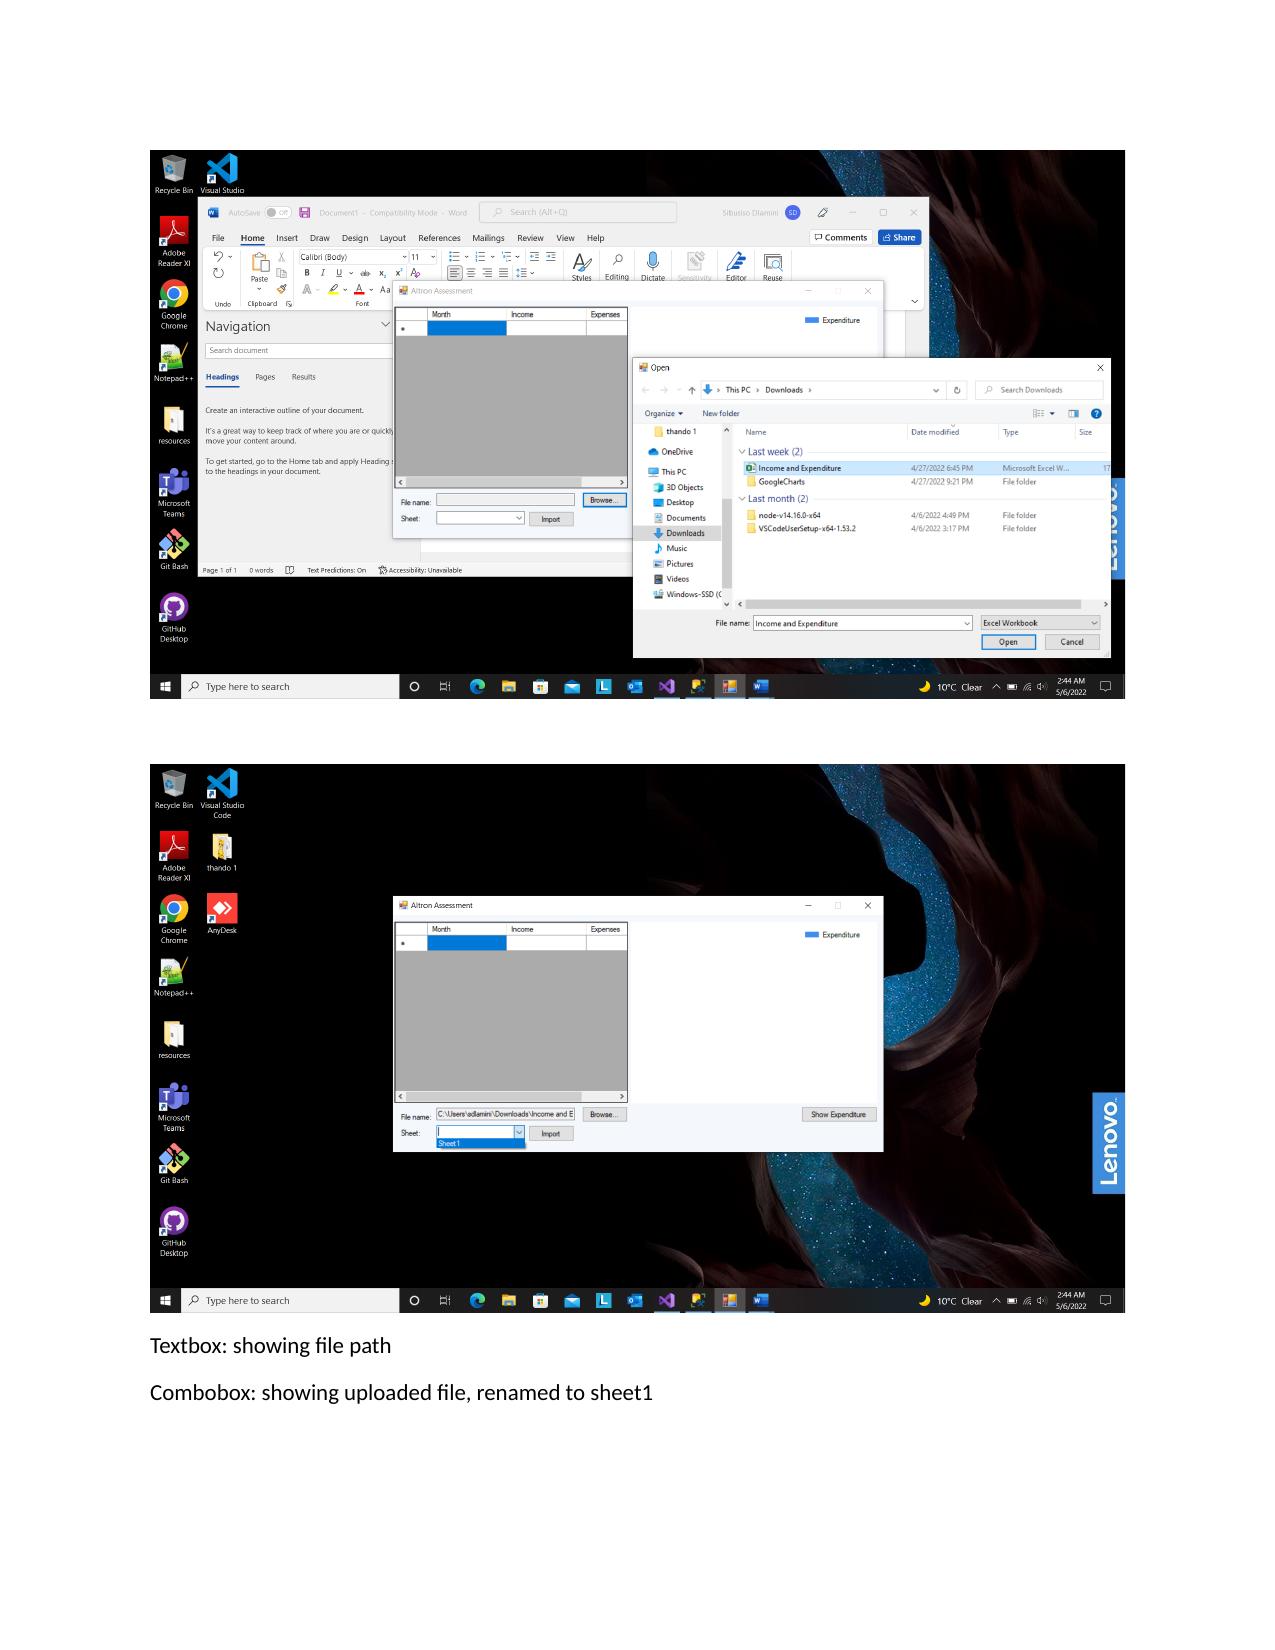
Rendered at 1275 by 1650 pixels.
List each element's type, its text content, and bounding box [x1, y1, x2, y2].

text Textbox: showing file path [150, 1331, 1125, 1359]
picture [150, 150, 1125, 699]
text Combobox: showing uploaded file, renamed to sheet1 [150, 1378, 1125, 1406]
picture [150, 764, 1125, 1313]
